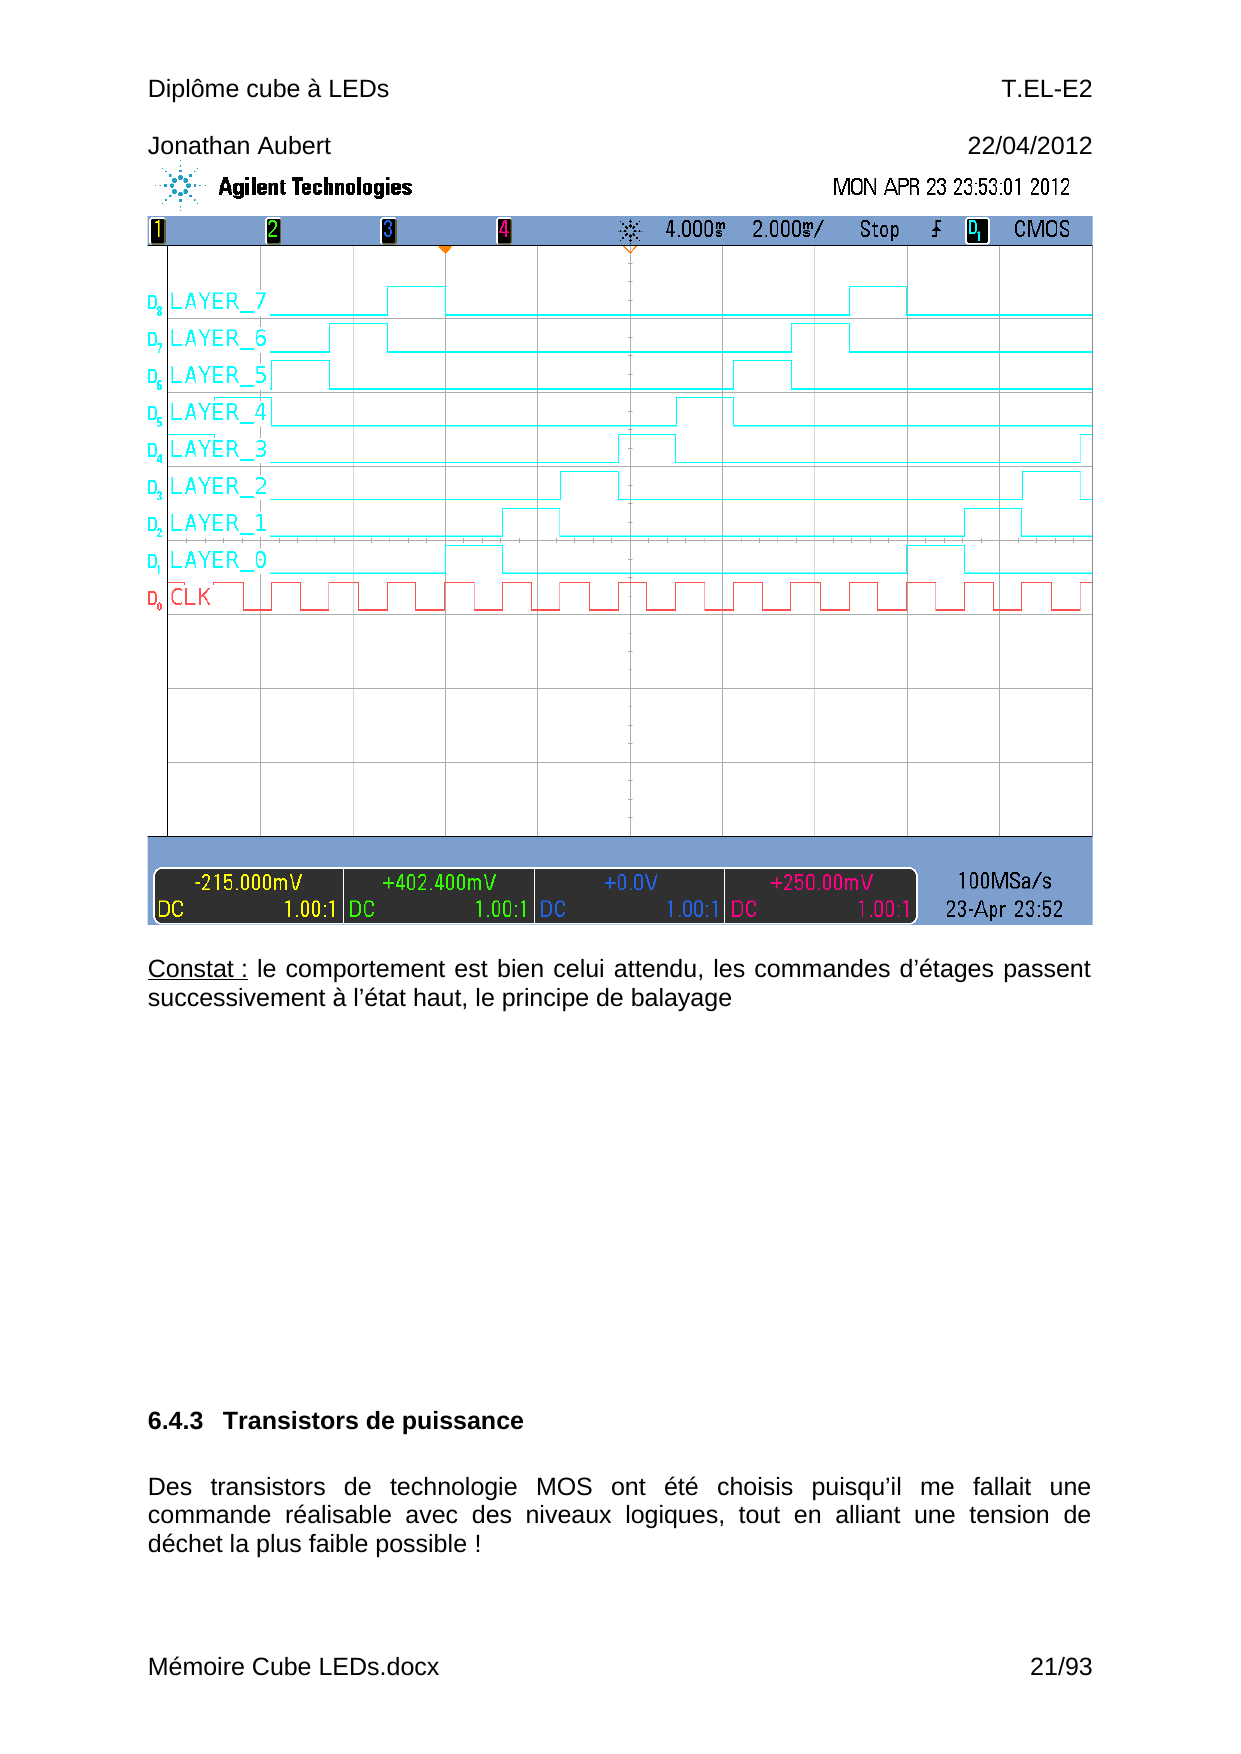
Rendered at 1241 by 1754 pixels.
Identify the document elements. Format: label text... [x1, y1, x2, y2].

subtitle Transistors de puissance [148, 1406, 1093, 1434]
text Des transistors de technologie MOS ont été choisis puisqu’il me fallait une commande réalisable avec des niveaux logiques, tout en alliant une tension de déchet la plus faible possible ! [148, 1472, 1093, 1558]
text Constat : le comportement est bien celui attendu, les commandes d’étages passent successivement à l’état haut, le principe de balayage [148, 954, 1093, 1011]
picture [147, 160, 1093, 925]
